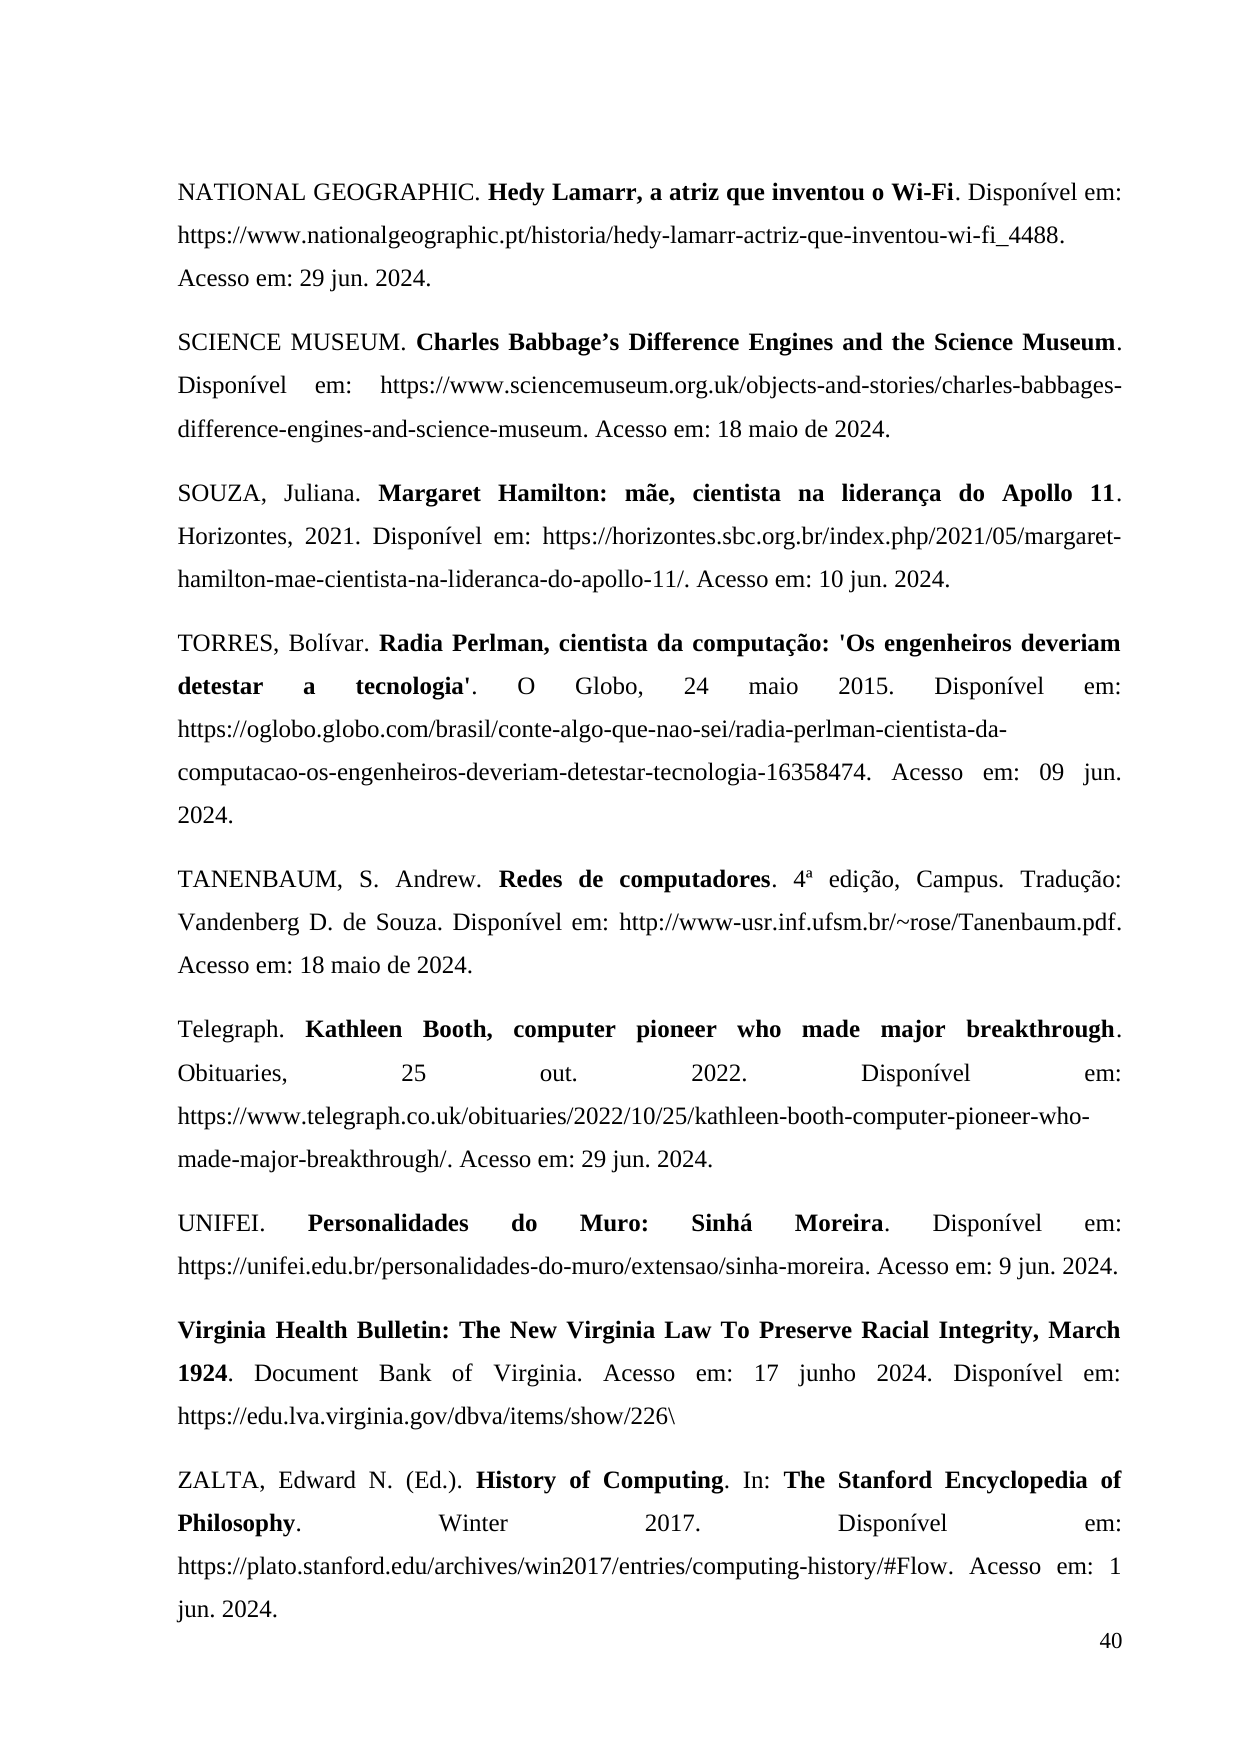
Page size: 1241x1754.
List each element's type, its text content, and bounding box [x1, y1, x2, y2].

text UNIFEI. Personalidades do Muro: Sinhá Moreira. Disponível em: https://unifei.edu.br/personalidades-do-muro/extensao/sinha-moreira. Acesso em: 9 jun. 2024. [177, 1208, 1122, 1280]
text TORRES, Bolívar. Radia Perlman, cientista da computação: 'Os engenheiros deveriam detestar a tecnologia'. O Globo, 24 maio 2015. Disponível em: https://oglobo.globo.com/brasil/conte-algo-que-nao-sei/radia-perlman-cientista-da-computacao-os-engenheiros-deveriam-detestar-tecnologia-16358474. Acesso em: 09 jun. 2024. [177, 628, 1122, 829]
text Telegraph. Kathleen Booth, computer pioneer who made major breakthrough. Obituaries, 25 out. 2022. Disponível em: https://www.telegraph.co.uk/obituaries/2022/10/25/kathleen-booth-computer-pioneer-who-made-major-breakthrough/. Acesso em: 29 jun. 2024. [177, 1014, 1122, 1173]
text TANENBAUM, S. Andrew. Redes de computadores. 4ª edição, Campus. Tradução: Vandenberg D. de Souza. Disponível em: http://www-usr.inf.ufsm.br/~rose/Tanenbaum.pdf. Acesso em: 18 maio de 2024. [177, 864, 1122, 979]
text SCIENCE MUSEUM. Charles Babbage’s Difference Engines and the Science Museum. Disponível em: https://www.sciencemuseum.org.uk/objects-and-stories/charles-babbages-difference-engines-and-science-museum. Acesso em: 18 maio de 2024. [177, 327, 1122, 442]
text NATIONAL GEOGRAPHIC. Hedy Lamarr, a atriz que inventou o Wi-Fi. Disponível em: https://www.nationalgeographic.pt/historia/hedy-lamarr-actriz-que-inventou-wi-fi_4488. Acesso em: 29 jun. 2024. [177, 177, 1122, 292]
text SOUZA, Juliana. Margaret Hamilton: mãe, cientista na liderança do Apollo 11. Horizontes, 2021. Disponível em: https://horizontes.sbc.org.br/index.php/2021/05/margaret-hamilton-mae-cientista-na-lideranca-do-apollo-11/. Acesso em: 10 jun. 2024. [177, 478, 1122, 593]
text Virginia Health Bulletin: The New Virginia Law To Preserve Racial Integrity, March 1924. Document Bank of Virginia. Acesso em: 17 junho 2024. Disponível em: https://edu.lva.virginia.gov/dbva/items/show/226\ [177, 1315, 1122, 1430]
text ZALTA, Edward N. (Ed.). History of Computing. In: The Stanford Encyclopedia of Philosophy. Winter 2017. Disponível em: https://plato.stanford.edu/archives/win2017/entries/computing-history/#Flow. Acesso em: 1 jun. 2024. [177, 1465, 1122, 1623]
